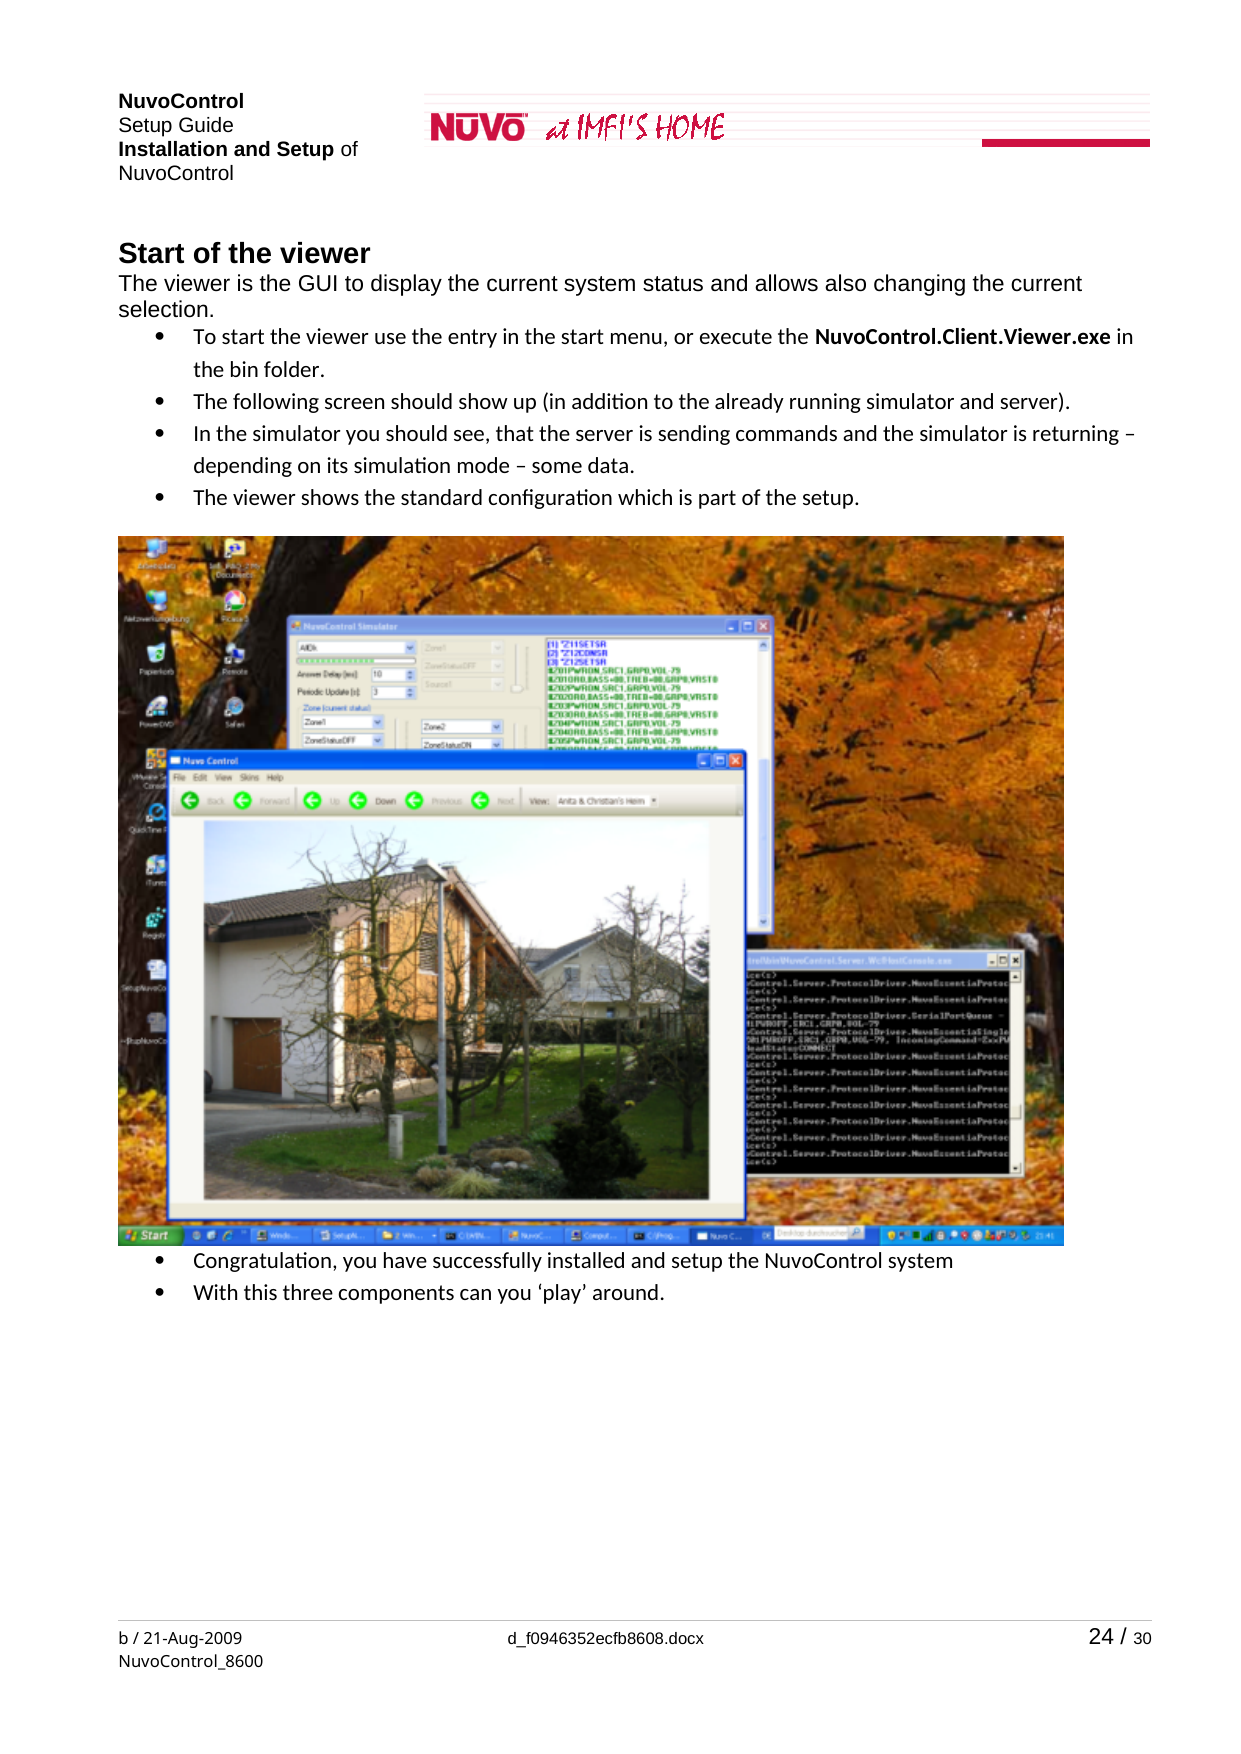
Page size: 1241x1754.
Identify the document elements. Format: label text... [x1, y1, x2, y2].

list In the simulator you should see, that the server is sending commands and the simulator is returning – depending on its simulation mode – some data. [156, 419, 1152, 479]
text Start of the viewer [118, 236, 1152, 270]
picture [424, 88, 1150, 147]
picture [118, 536, 1064, 1246]
list With this three components can you ‘play’ around. [156, 1278, 1152, 1306]
text The viewer is the GUI to display the current system status and allows also changing the current selection. [118, 270, 1152, 322]
list The viewer shows the standard configuration which is part of the setup. [156, 483, 1152, 511]
list The following screen should show up (in addition to the already running simulator and server). [156, 387, 1152, 415]
list To start the viewer use the entry in the start menu, or execute the NuvoControl.Client.Viewer.exe in the bin folder. [156, 322, 1152, 383]
list Congratulation, you have successfully installed and setup the NuvoControl system [156, 1246, 1152, 1274]
